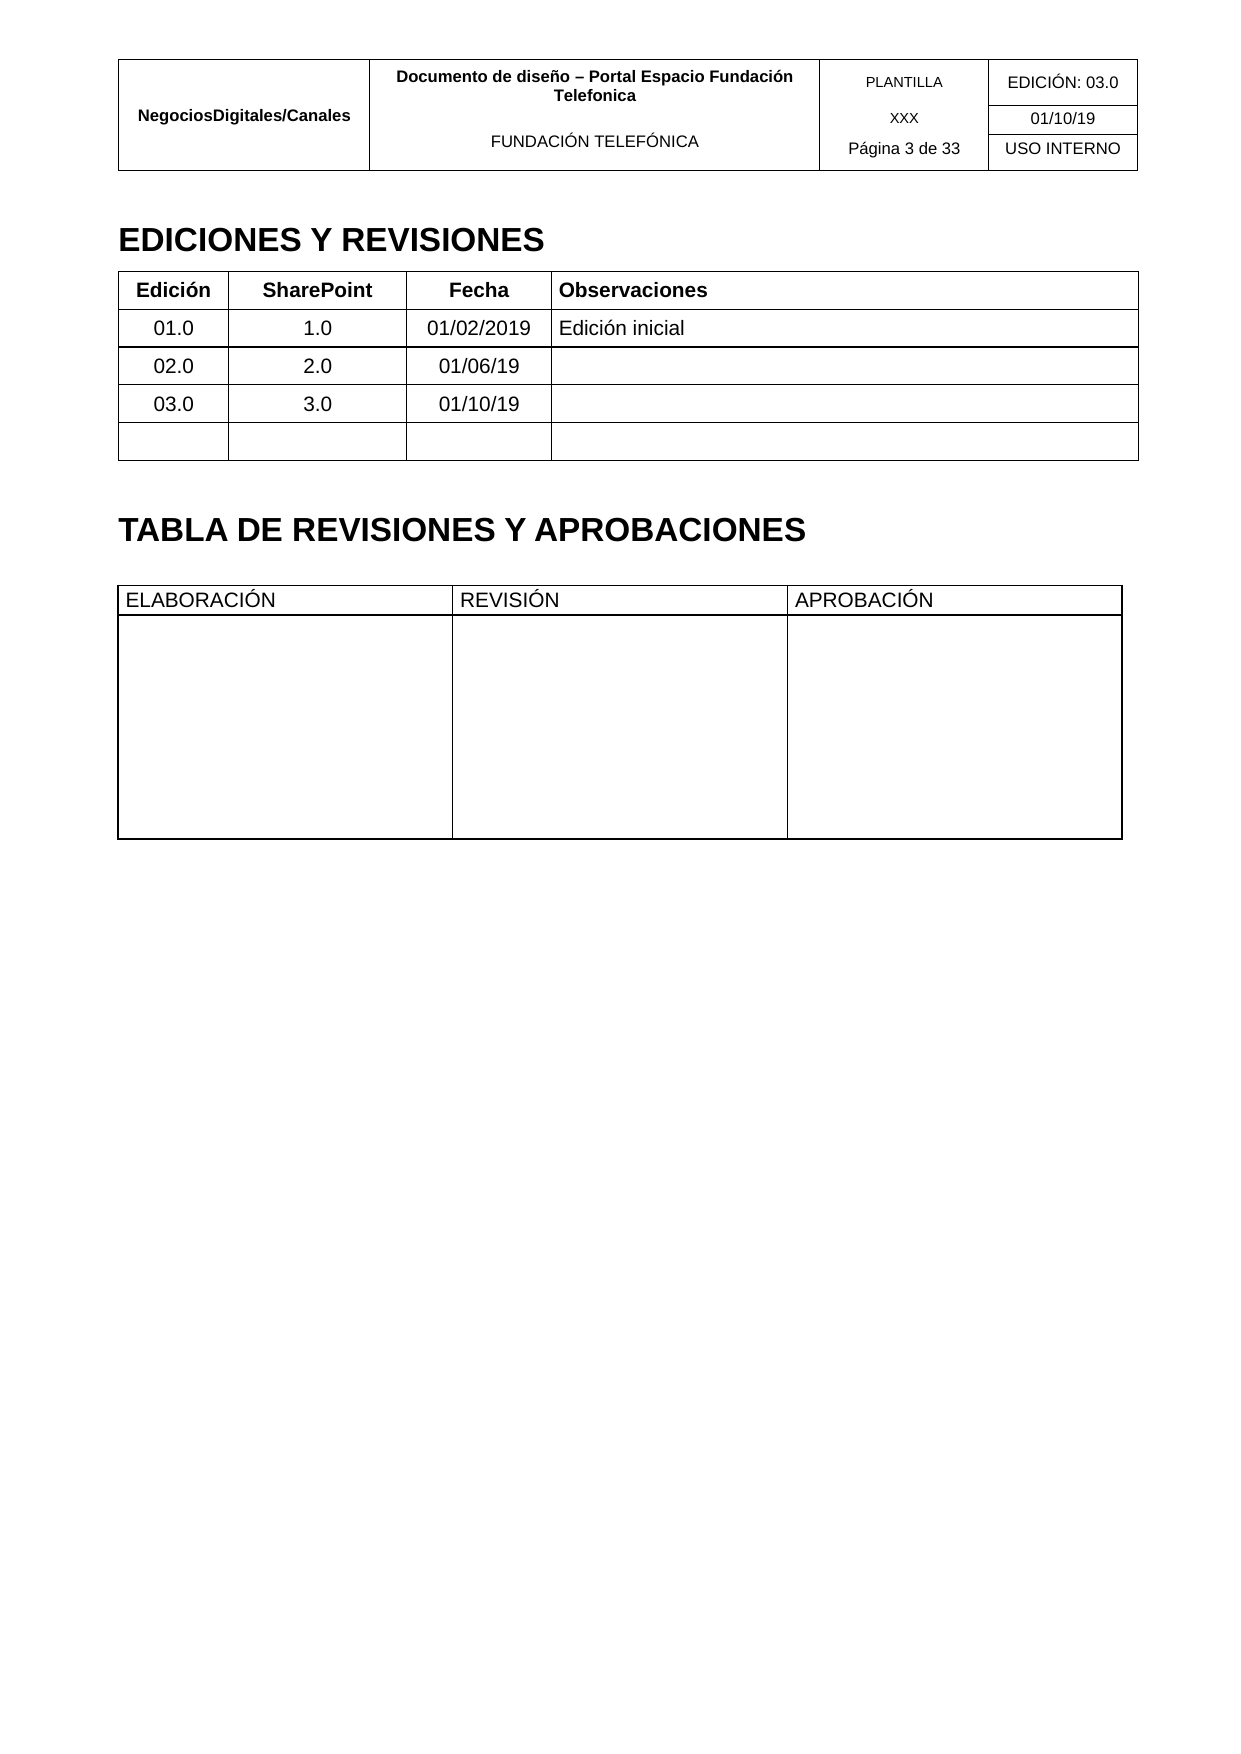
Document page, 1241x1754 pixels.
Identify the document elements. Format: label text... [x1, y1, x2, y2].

table_cell 01/06/19 [407, 348, 551, 384]
table_cell 01.0 [119, 310, 228, 346]
table_cell 3.0 [229, 385, 406, 422]
table_header Fecha [407, 272, 551, 309]
table_cell [453, 616, 787, 838]
table_cell [788, 616, 1121, 838]
table_cell [229, 423, 406, 459]
subtitle TABLA DE REVISIONES Y APROBACIONES [118, 509, 1122, 548]
table_cell [119, 616, 452, 838]
table_cell 01/02/2019 [407, 310, 551, 346]
table_header REVISIÓN [453, 586, 787, 614]
table_cell 1.0 [229, 310, 406, 346]
table_header Edición [119, 272, 228, 309]
table_cell 01/10/19 [407, 385, 551, 422]
table_header ELABORACIÓN [119, 586, 452, 614]
table_header SharePoint [229, 272, 406, 309]
table_cell [407, 423, 551, 459]
table_cell [119, 423, 228, 459]
table_header Observaciones [552, 272, 1138, 309]
table_cell 03.0 [119, 385, 228, 422]
table_cell [552, 385, 1138, 422]
subtitle EDICIONES Y REVISIONES [118, 220, 1122, 258]
table_cell [552, 423, 1138, 459]
table_header APROBACIÓN [788, 586, 1121, 614]
table_cell 02.0 [119, 348, 228, 384]
table_cell 2.0 [229, 348, 406, 384]
table_cell [552, 348, 1138, 384]
table_cell Edición inicial [552, 310, 1138, 346]
